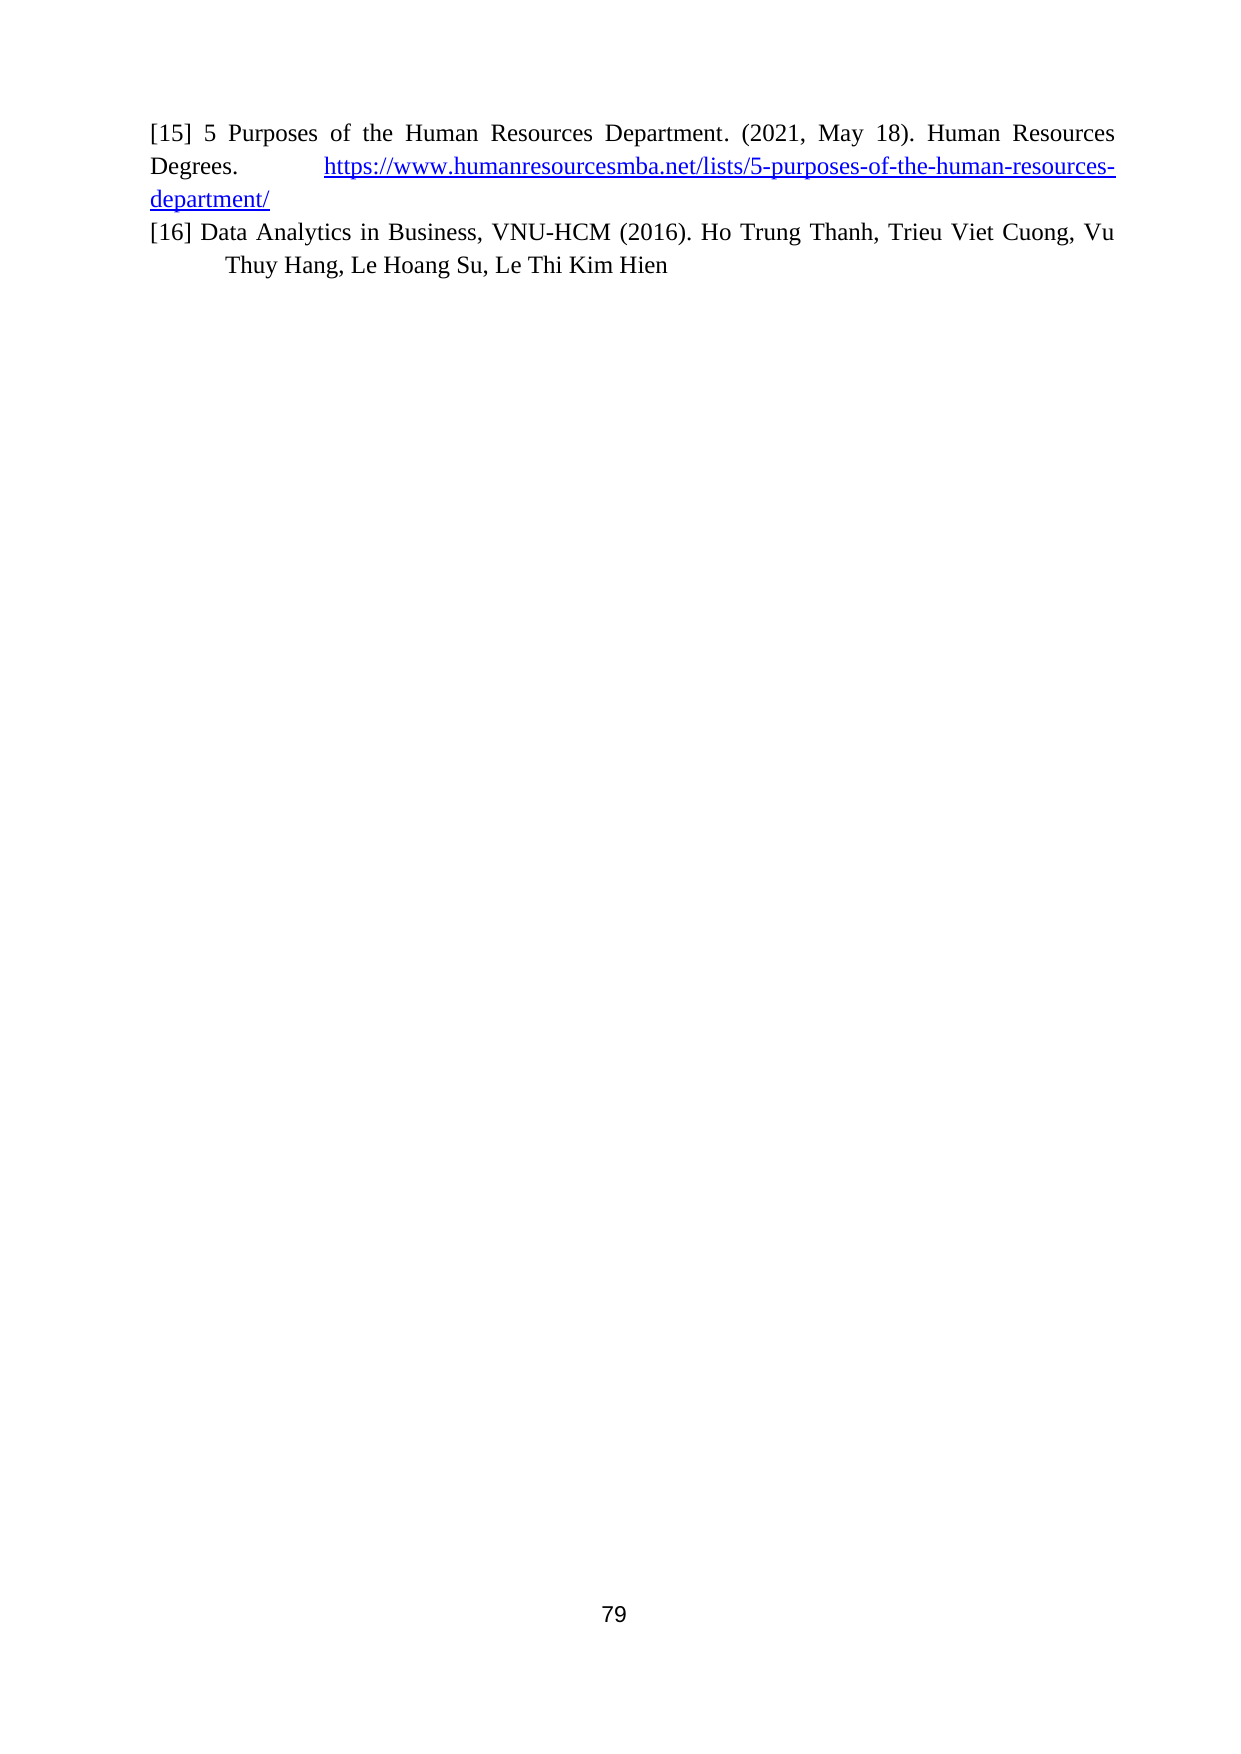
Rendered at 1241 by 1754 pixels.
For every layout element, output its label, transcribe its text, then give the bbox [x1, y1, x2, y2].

text [16] Data Analytics in Business, VNU-HCM (2016). Ho Trung Thanh, Trieu Viet Cuong, Vu Thuy Hang, Le Hoang Su, Le Thi Kim Hien [150, 217, 1115, 279]
text [15] 5 Purposes of the Human Resources Department. (2021, May 18). Human Resources Degrees. https://www.humanresourcesmba.net/lists/5-purposes-of-the-human-resources-department/ [150, 118, 1115, 213]
